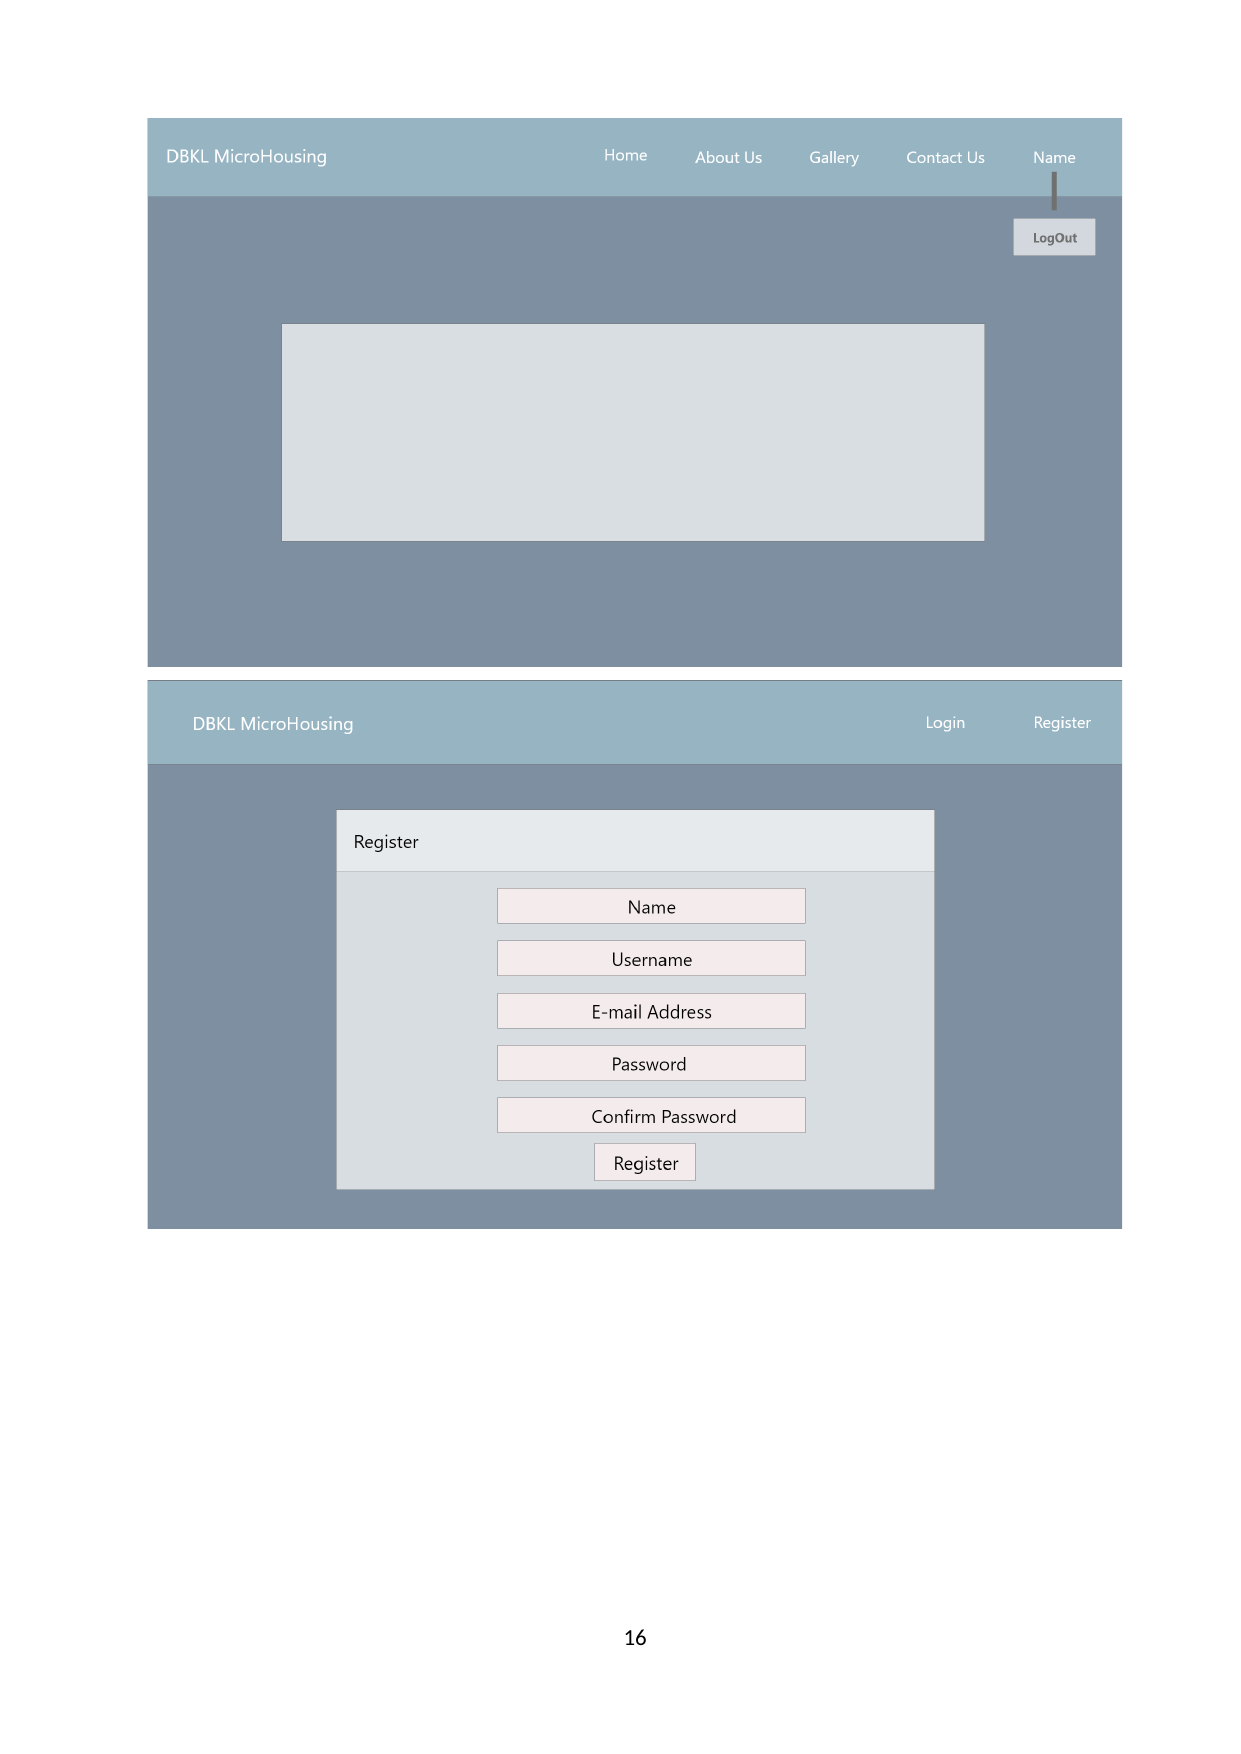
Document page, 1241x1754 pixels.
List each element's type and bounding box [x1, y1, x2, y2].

picture [147, 118, 1123, 667]
picture [147, 680, 1123, 1229]
